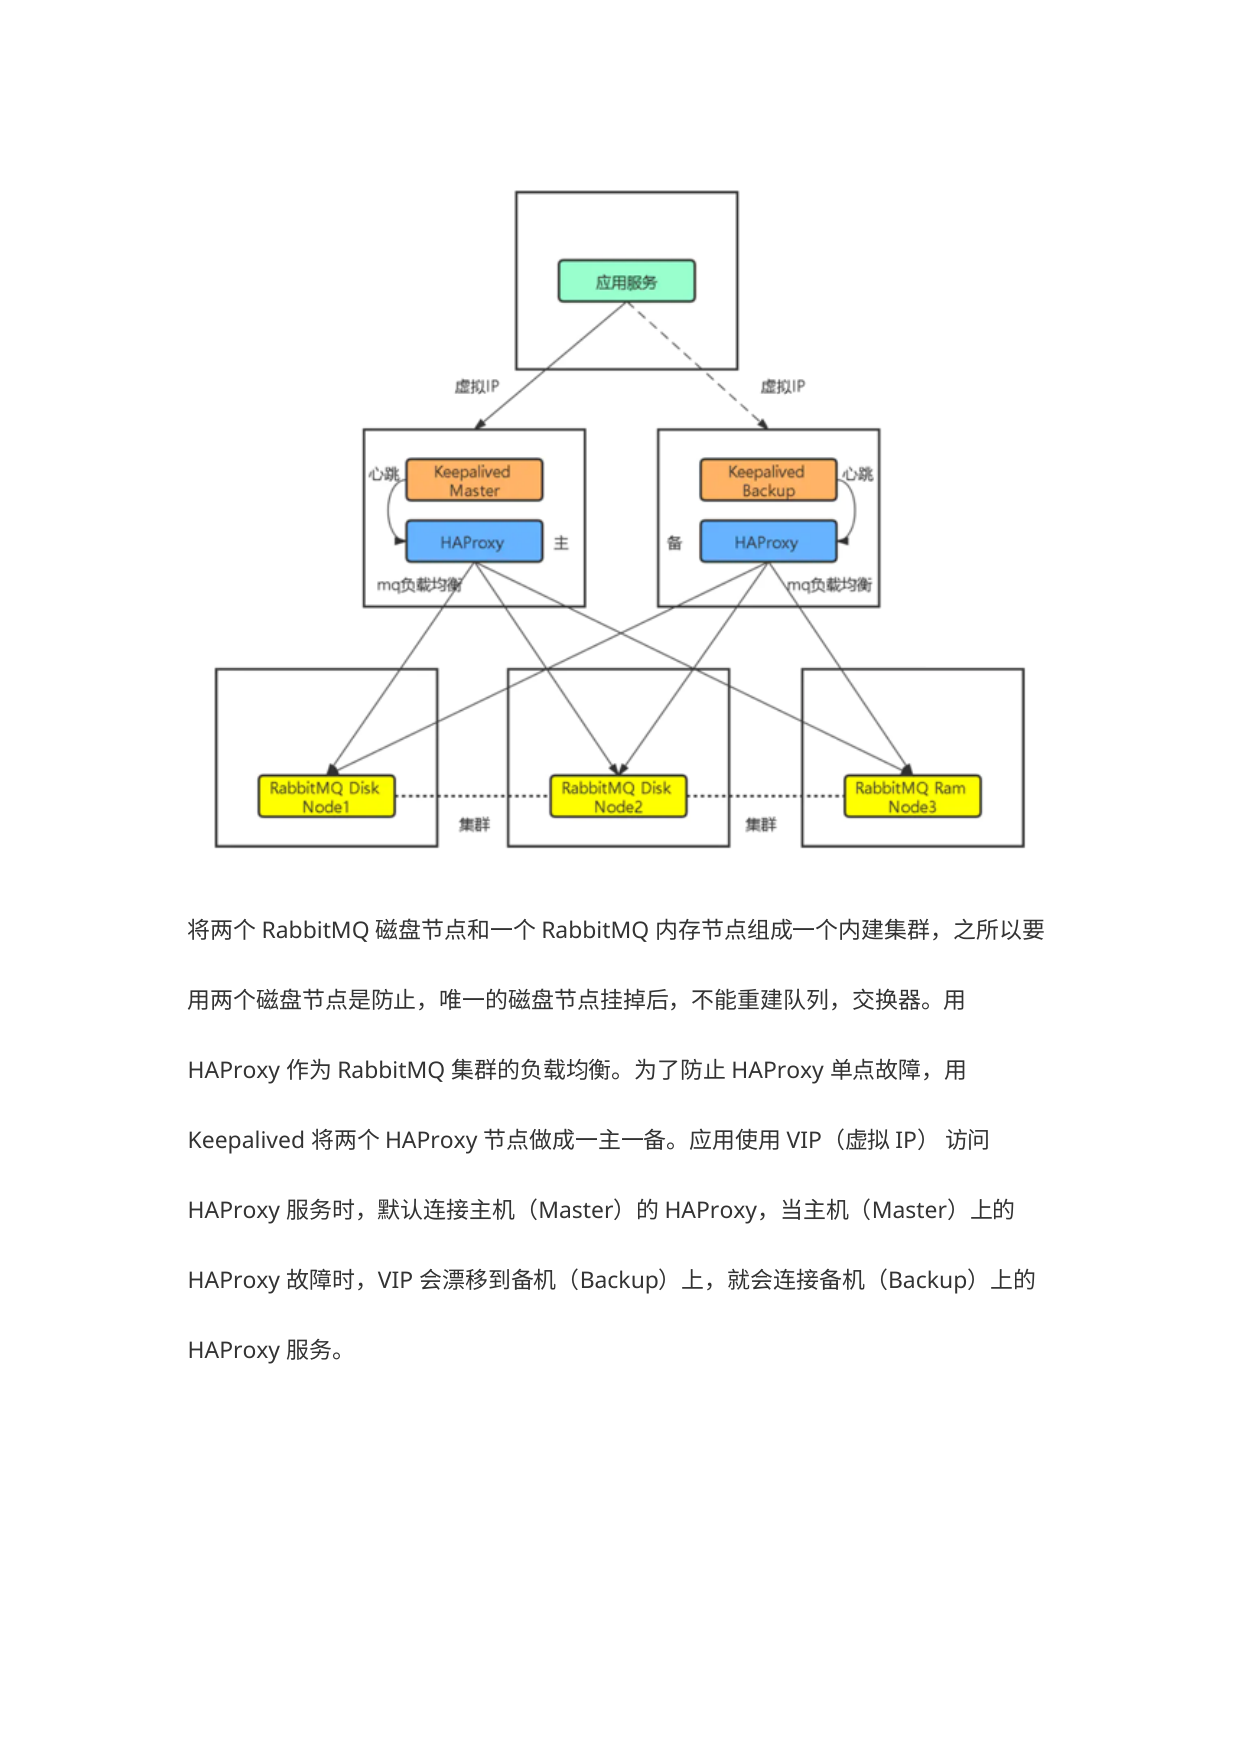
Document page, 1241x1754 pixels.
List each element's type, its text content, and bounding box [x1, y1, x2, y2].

picture [187, 163, 1053, 876]
text 将两个 RabbitMQ 磁盘节点和一个 RabbitMQ 内存节点组成一个内建集群，之所以要用两个磁盘节点是防止，唯一的磁盘节点挂掉后，不能重建队列，交换器。用 HAProxy 作为 RabbitMQ 集群的负载均衡。为了防止 HAProxy 单点故障，用 Keepalived 将两个 HAProxy 节点做成一主一备。应用使用 VIP（虚拟IP） 访问 HAProxy 服务时，默认连接主机（Master）的 HAProxy，当主机（Master）上的 HAProxy 故障时，VIP 会漂移到备机（Backup）上，就会连接备机（Backup）上的 HAProxy 服务。 [187, 896, 1053, 1381]
